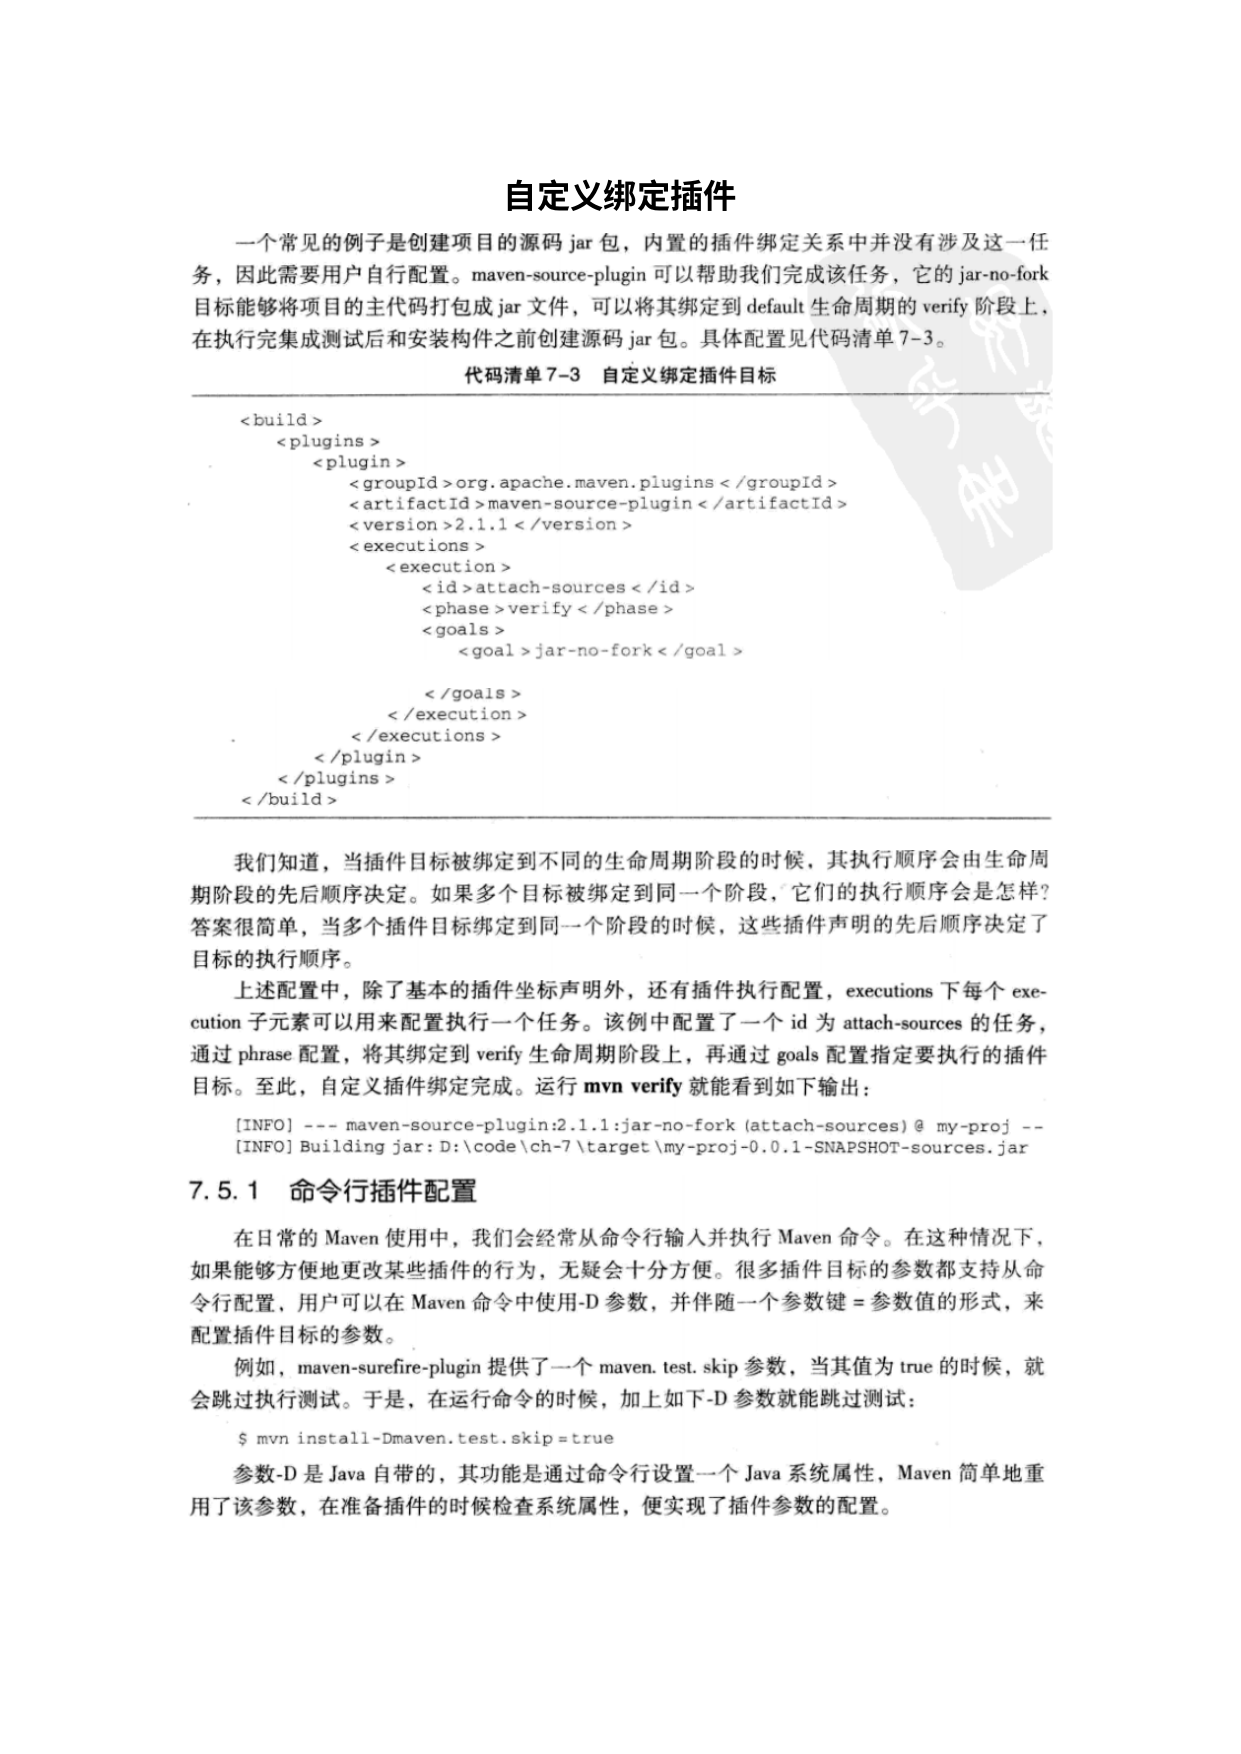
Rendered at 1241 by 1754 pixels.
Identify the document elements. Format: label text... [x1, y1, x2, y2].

picture [187, 1175, 1053, 1528]
picture [187, 850, 1053, 973]
title 自定义绑定插件 [187, 162, 1053, 227]
picture [187, 233, 1053, 660]
picture [187, 980, 1053, 1158]
picture [187, 688, 1053, 824]
